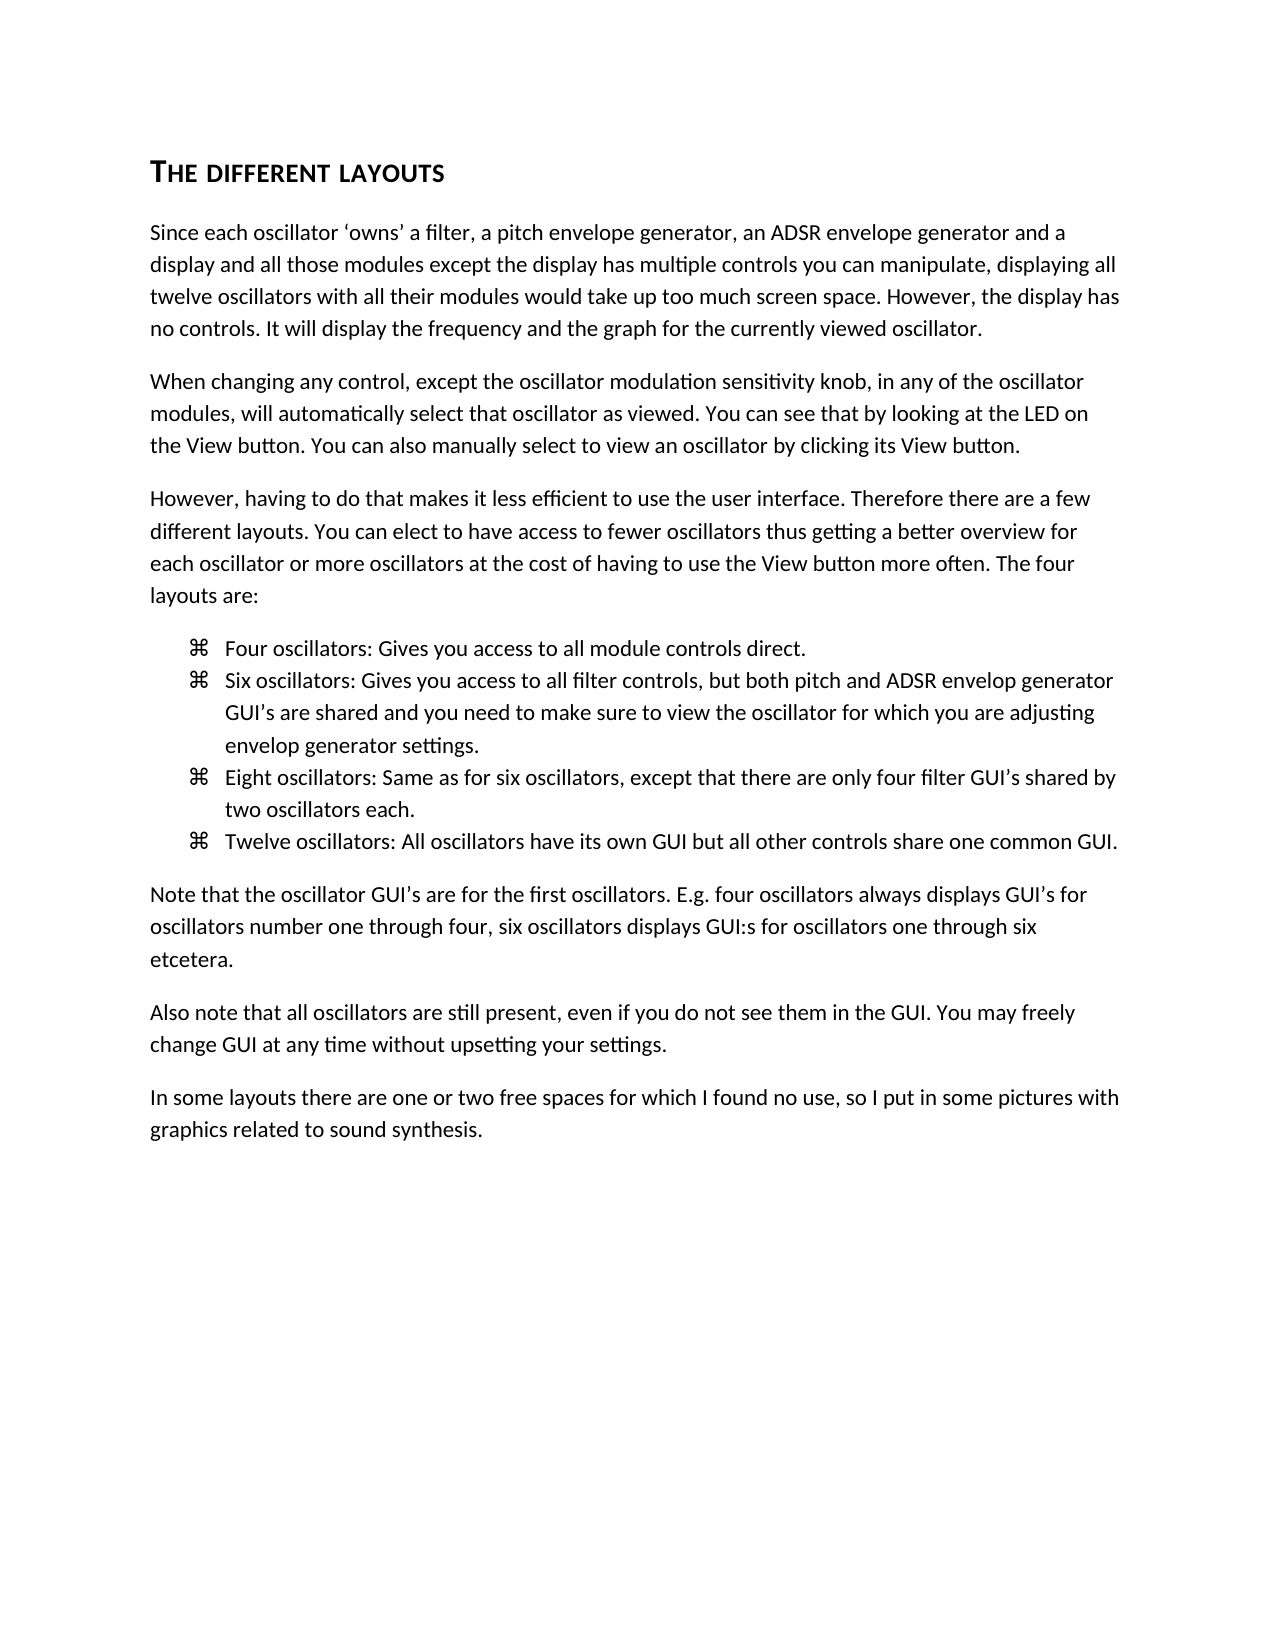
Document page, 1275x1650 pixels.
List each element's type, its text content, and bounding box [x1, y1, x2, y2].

text Also note that all oscillators are still present, even if you do not see them in the GUI. You may freely change GUI at any time without upsetting your settings. [150, 998, 1125, 1058]
list Eight oscillators: Same as for six oscillators, except that there are only four filter GUI’s shared by two oscillators each. [187, 763, 1125, 823]
list Four oscillators: Gives you access to all module controls direct. [187, 634, 1125, 662]
text Note that the oscillator GUI’s are for the first oscillators. E.g. four oscillators always displays GUI’s for oscillators number one through four, six oscillators displays GUI:s for oscillators one through six etcetera. [150, 880, 1125, 973]
text When changing any control, except the oscillator modulation sensitivity knob, in any of the oscillator modules, will automatically select that oscillator as viewed. You can see that by looking at the LED on the View button. You can also manually select to view an oscillator by clicking its View button. [150, 367, 1125, 459]
text In some layouts there are one or two free spaces for which I found no use, so I put in some pictures with graphics related to sound synthesis. [150, 1083, 1125, 1143]
text However, having to do that makes it less efficient to use the user interface. Therefore there are a few different layouts. You can elect to have access to fewer oscillators thus getting a better overview for each oscillator or more oscillators at the cost of having to use the View button more often. The four layouts are: [150, 484, 1125, 609]
text Since each oscillator ‘owns’ a filter, a pitch envelope generator, an ADSR envelope generator and a display and all those modules except the display has multiple controls you can manipulate, displaying all twelve oscillators with all their modules would take up too much screen space. However, the display has no controls. It will display the frequency and the graph for the currently viewed oscillator. [150, 218, 1125, 342]
text The different layouts [150, 150, 1125, 191]
list Twelve oscillators: All oscillators have its own GUI but all other controls share one common GUI. [187, 827, 1125, 855]
list Six oscillators: Gives you access to all filter controls, but both pitch and ADSR envelop generator GUI’s are shared and you need to make sure to view the oscillator for which you are adjusting envelop generator settings. [187, 666, 1125, 759]
